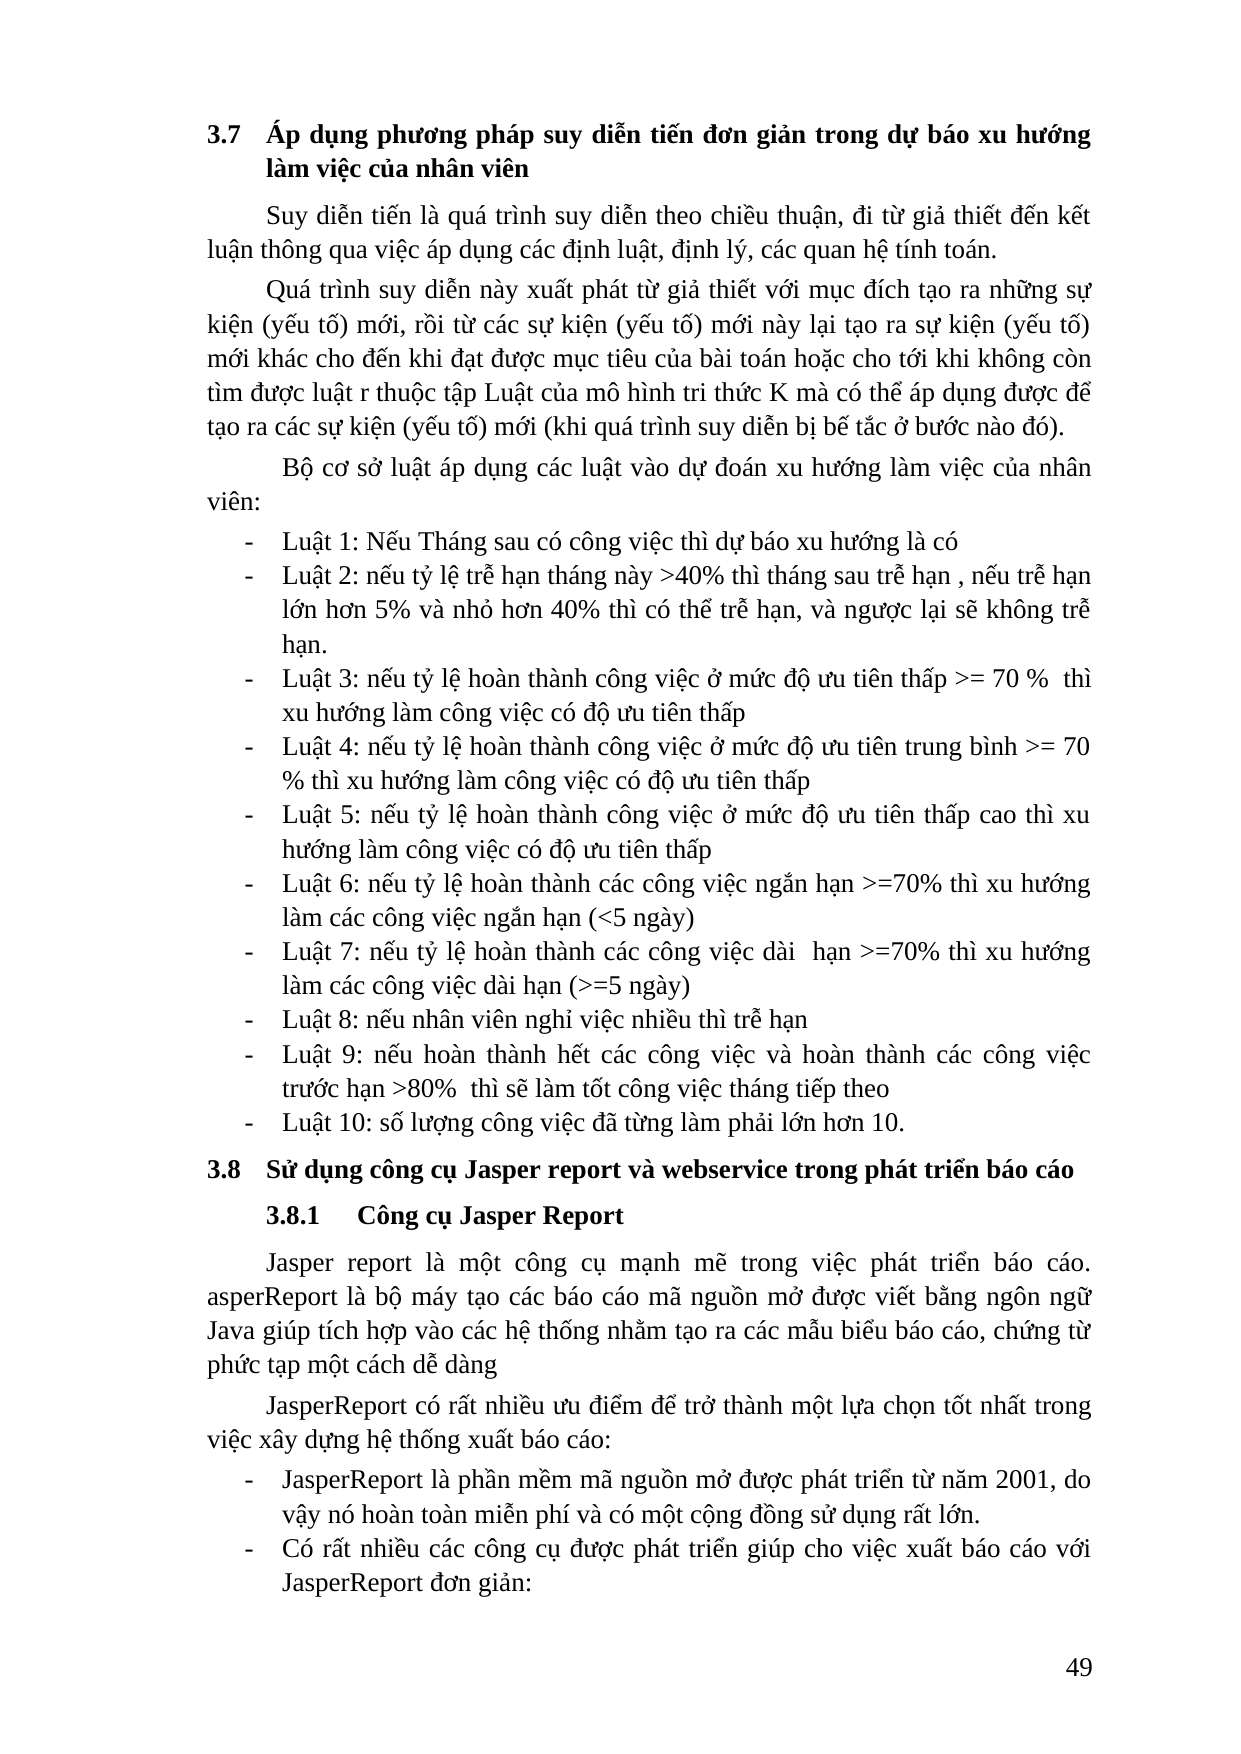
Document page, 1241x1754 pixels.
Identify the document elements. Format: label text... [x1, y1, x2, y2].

list Luật 5: nếu tỷ lệ hoàn thành công việc ở mức độ ưu tiên thấp cao thì xu hướng làm công việc có độ ưu tiên thấp [244, 798, 1092, 864]
list Luật 10: số lượng công việc đã từng làm phải lớn hơn 10. [244, 1106, 1092, 1137]
text Bộ cơ sở luật áp dụng các luật vào dự đoán xu hướng làm việc của nhân viên: [207, 451, 1092, 516]
text Quá trình suy diễn này xuất phát từ giả thiết với mục đích tạo ra những sự kiện (yếu tố) mới, rồi từ các sự kiện (yếu tố) mới này lại tạo ra sự kiện (yếu tố) mới khác cho đến khi đạt được mục tiêu của bài toán hoặc cho tới khi không còn tìm được luật r thuộc tập Luật của mô hình tri thức K mà có thể áp dụng được để tạo ra các sự kiện (yếu tố) mới (khi quá trình suy diễn bị bế tắc ở bước nào đó). [207, 273, 1092, 441]
list Luật 2: nếu tỷ lệ trễ hạn tháng này >40% thì tháng sau trễ hạn , nếu trễ hạn lớn hơn 5% và nhỏ hơn 40% thì có thể trễ hạn, và ngược lại sẽ không trễ hạn. [244, 559, 1092, 659]
subtitle Áp dụng phương pháp suy diễn tiến đơn giản trong dự báo xu hướng làm việc của nhân viên [207, 118, 1092, 183]
subtitle Công cụ Jasper Report [266, 1199, 1092, 1231]
text JasperReport có rất nhiều ưu điểm để trở thành một lựa chọn tốt nhất trong việc xây dựng hệ thống xuất báo cáo: [207, 1389, 1092, 1454]
list Luật 1: Nếu Tháng sau có công việc thì dự báo xu hướng là có [244, 525, 1092, 556]
list Luật 4: nếu tỷ lệ hoàn thành công việc ở mức độ ưu tiên trung bình >= 70 % thì xu hướng làm công việc có độ ưu tiên thấp [244, 730, 1092, 796]
list JasperReport là phần mềm mã nguồn mở được phát triển từ năm 2001, do vậy nó hoàn toàn miễn phí và có một cộng đồng sử dụng rất lớn. [244, 1463, 1092, 1529]
list Có rất nhiều các công cụ được phát triển giúp cho việc xuất báo cáo với JasperReport đơn giản: [244, 1532, 1092, 1597]
subtitle Sử dụng công cụ Jasper report và webservice trong phát triển báo cáo [207, 1153, 1092, 1184]
list Luật 7: nếu tỷ lệ hoàn thành các công việc dài hạn >=70% thì xu hướng làm các công việc dài hạn (>=5 ngày) [244, 935, 1092, 1001]
text Jasper report là một công cụ mạnh mẽ trong việc phát triển báo cáo. asperReport là bộ máy tạo các báo cáo mã nguồn mở được viết bằng ngôn ngữ Java giúp tích hợp vào các hệ thống nhằm tạo ra các mẫu biểu báo cáo, chứng từ phức tạp một cách dễ dàng [207, 1246, 1092, 1380]
list Luật 3: nếu tỷ lệ hoàn thành công việc ở mức độ ưu tiên thấp >= 70 % thì xu hướng làm công việc có độ ưu tiên thấp [244, 662, 1092, 727]
text Suy diễn tiến là quá trình suy diễn theo chiều thuận, đi từ giả thiết đến kết luận thông qua việc áp dụng các định luật, định lý, các quan hệ tính toán. [207, 199, 1092, 264]
list Luật 9: nếu hoàn thành hết các công việc và hoàn thành các công việc trước hạn >80% thì sẽ làm tốt công việc tháng tiếp theo [244, 1038, 1092, 1103]
list Luật 6: nếu tỷ lệ hoàn thành các công việc ngắn hạn >=70% thì xu hướng làm các công việc ngắn hạn (<5 ngày) [244, 867, 1092, 932]
list Luật 8: nếu nhân viên nghỉ việc nhiều thì trễ hạn [244, 1003, 1092, 1035]
